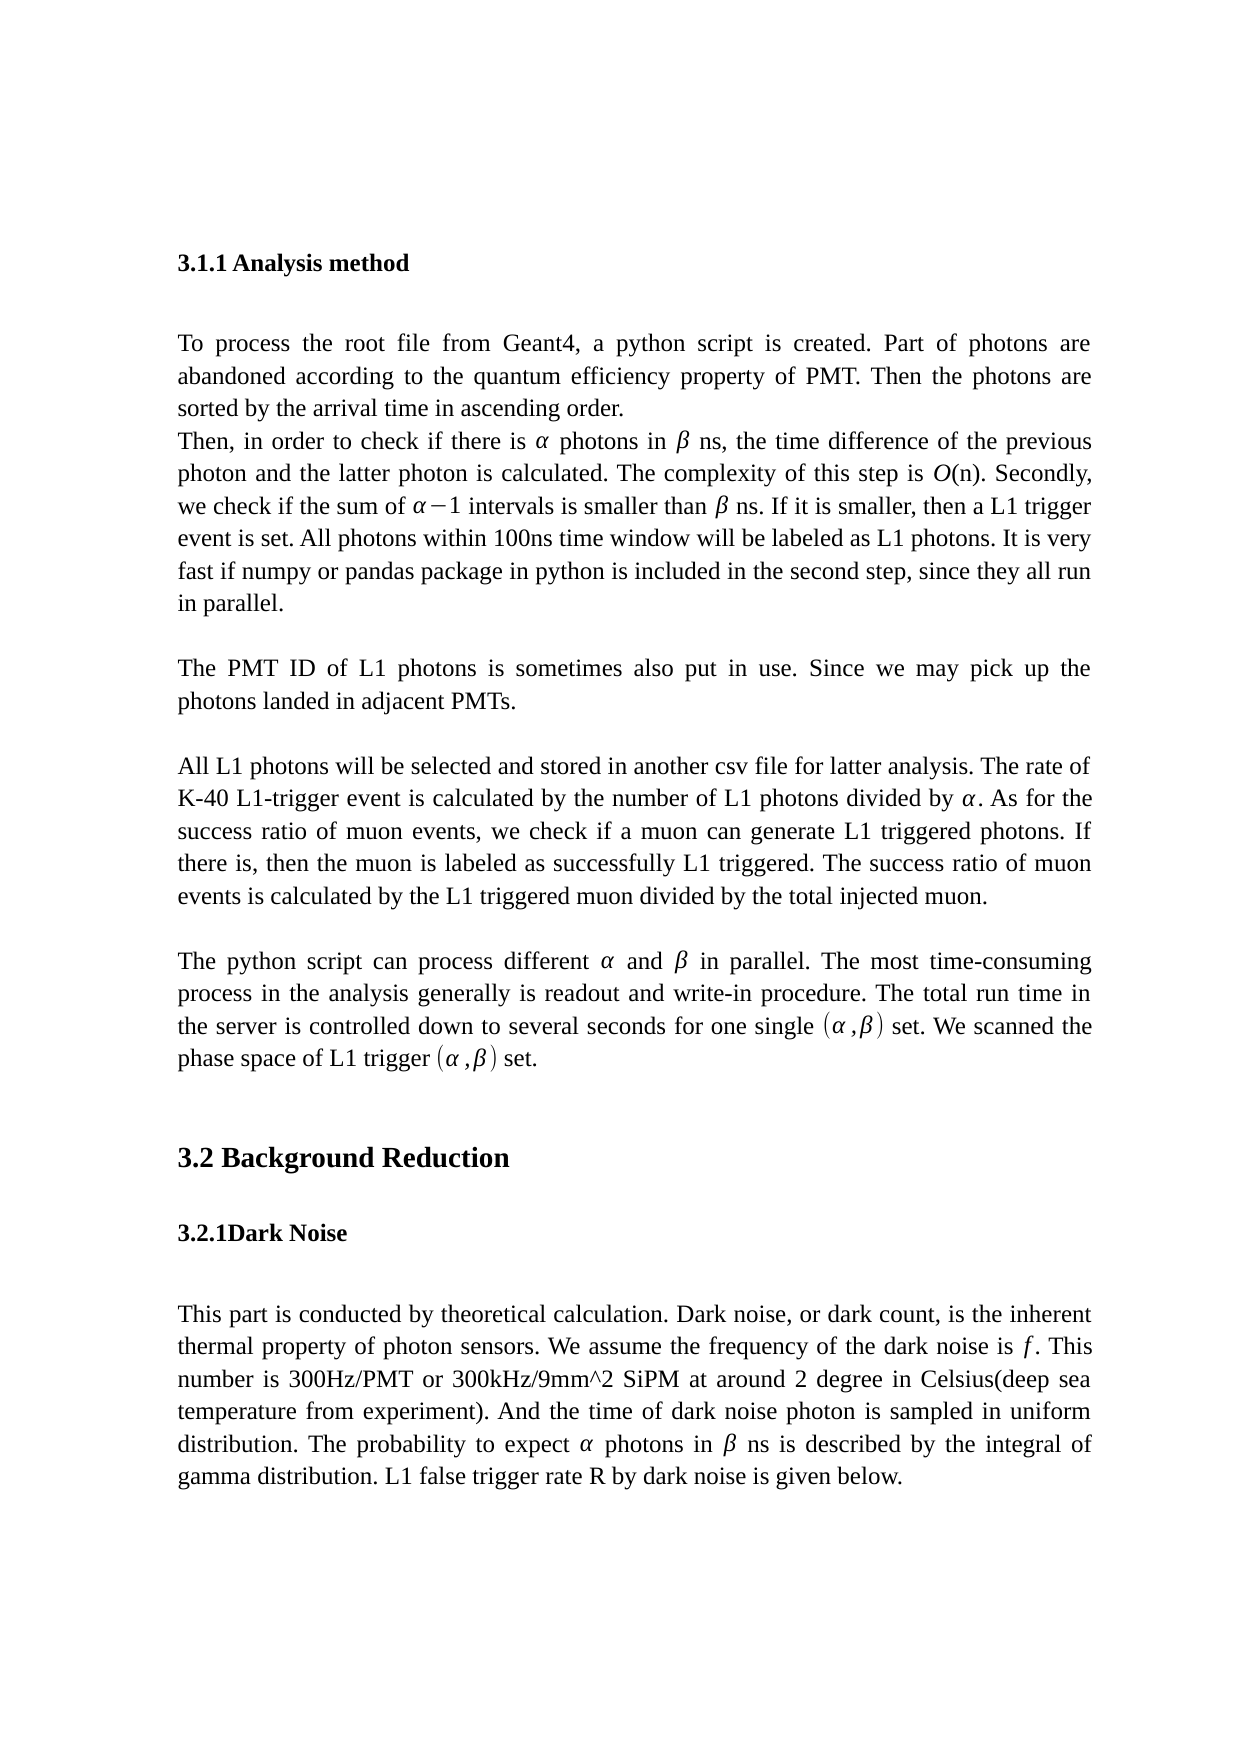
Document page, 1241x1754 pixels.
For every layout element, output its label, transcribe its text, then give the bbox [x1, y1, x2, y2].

text Then, in order to check if there is photons in ns, the time difference of the previous photon and the latter photon is calculated. The complexity of this step is O(n). Secondly, we check if the sum of intervals is smaller than ns. If it is smaller, then a L1 trigger event is set. All photons within 100ns time window will be labeled as L1 photons. It is very fast if numpy or pandas package in python is included in the second step, since they all run in parallel. [177, 424, 1092, 619]
subtitle 3.1.1 Analysis method [177, 246, 1092, 279]
text All L1 photons will be selected and stored in another csv file for latter analysis. The rate of K-40 L1-trigger event is calculated by the number of L1 photons divided by . As for the success ratio of muon events, we check if a muon can generate L1 triggered photons. If there is, then the muon is labeled as successfully L1 triggered. The success ratio of muon events is calculated by the L1 triggered muon divided by the total injected muon. [177, 749, 1092, 912]
text To process the root file from Geant4, a python script is created. Part of photons are abandoned according to the quantum efficiency property of PMT. Then the photons are sorted by the arrival time in ascending order. [177, 327, 1092, 424]
text The python script can process different and in parallel. The most time-consuming process in the analysis generally is readout and write-in procedure. The total run time in the server is controlled down to several seconds for one single set. We scanned the phase space of L1 trigger set. [177, 944, 1092, 1074]
subtitle Background Reduction [177, 1124, 1092, 1189]
subtitle 3.2.1Dark Noise [177, 1216, 1092, 1249]
text The PMT ID of L1 photons is sometimes also put in use. Since we may pick up the photons landed in adjacent PMTs. [177, 652, 1092, 717]
text This part is conducted by theoretical calculation. Dark noise, or dark count, is the inherent thermal property of photon sensors. We assume the frequency of the dark noise is . This number is 300Hz/PMT or 300kHz/9mm^2 SiPM at around 2 degree in Celsius(deep sea temperature from experiment). And the time of dark noise photon is sampled in uniform distribution. The probability to expect photons in ns is described by the integral of gamma distribution. L1 false trigger rate R by dark noise is given below. [177, 1297, 1092, 1492]
